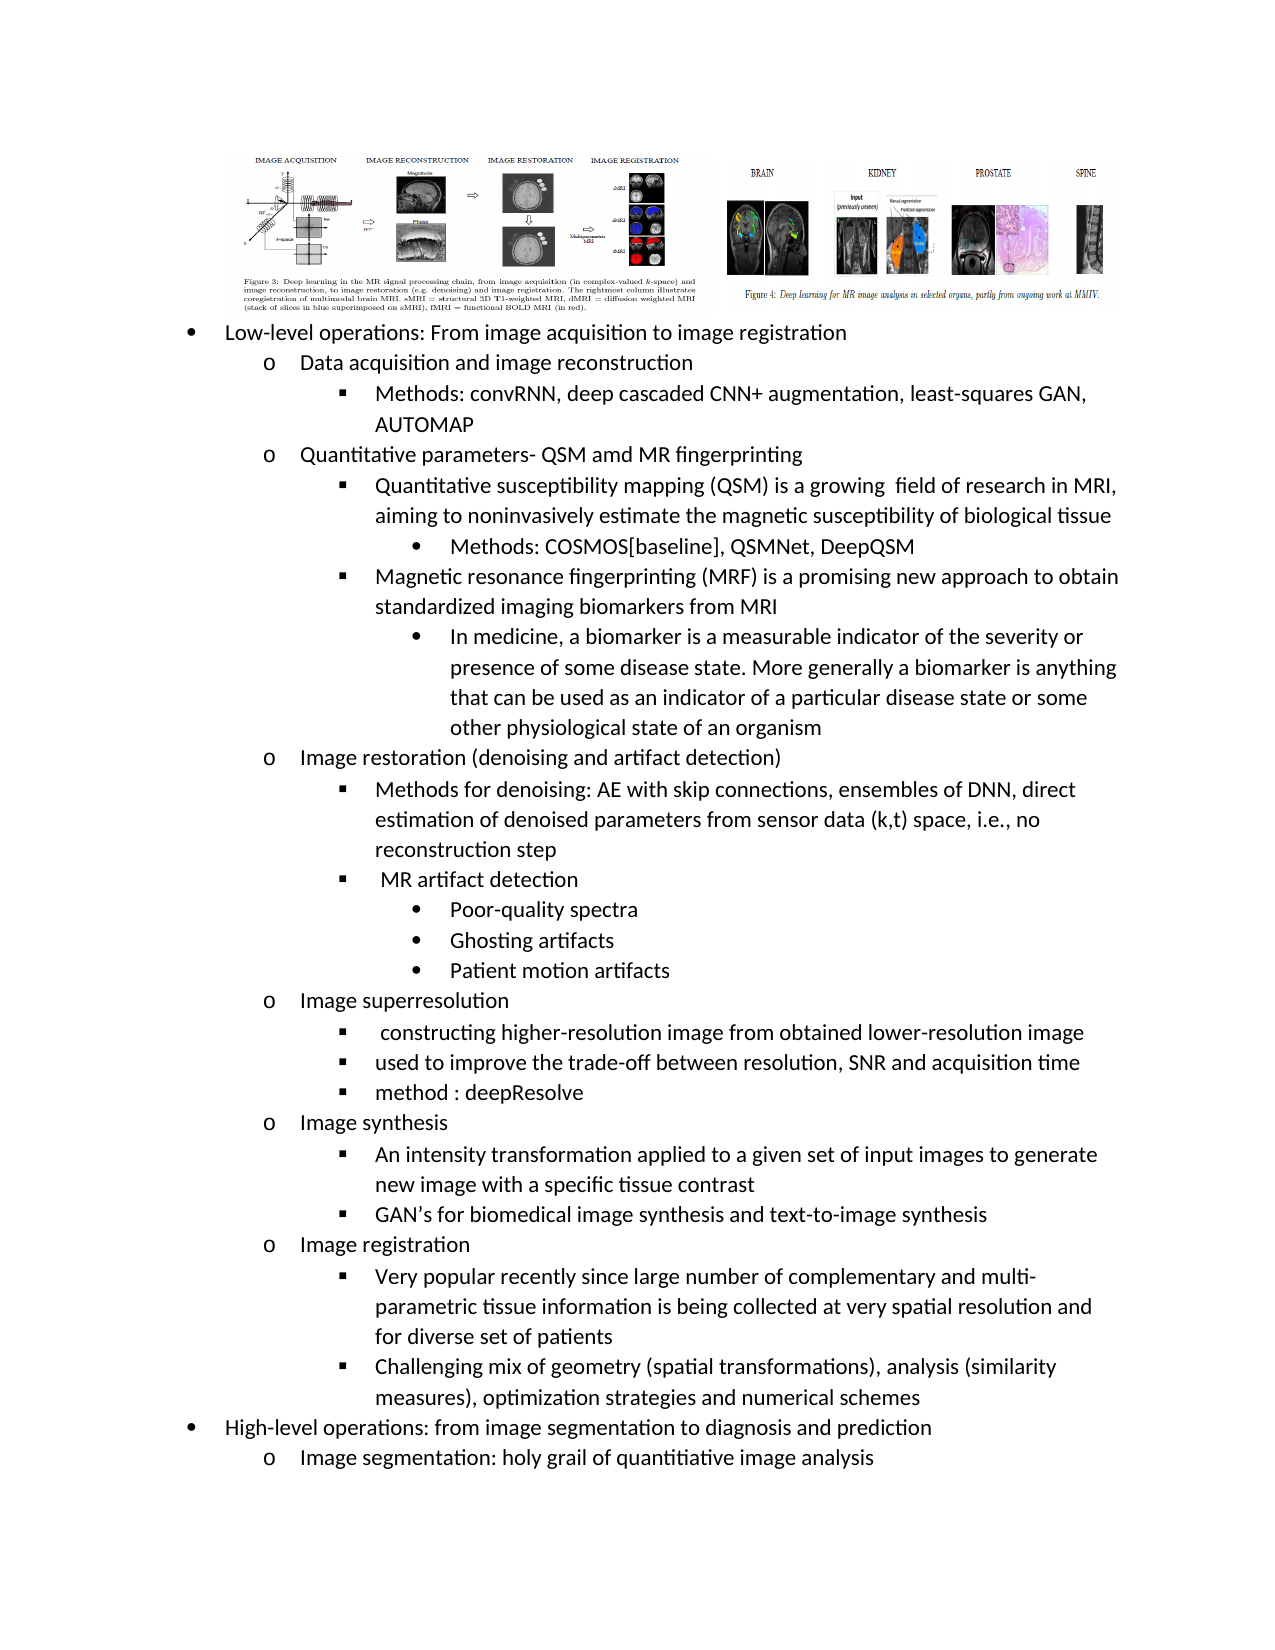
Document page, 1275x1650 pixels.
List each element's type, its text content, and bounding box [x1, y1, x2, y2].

list Patient motion artifacts [412, 956, 1125, 984]
list GAN’s for biomedical image synthesis and text-to-image synthesis [337, 1200, 1125, 1228]
list Challenging mix of geometry (spatial transformations), analysis (similarity measures), optimization strategies and numerical schemes [337, 1352, 1125, 1411]
list High-level operations: from image segmentation to diagnosis and prediction [187, 1413, 1125, 1441]
list Magnetic resonance fingerprinting (MRF) is a promising new approach to obtain standardized imaging biomarkers from MRI [337, 562, 1125, 620]
list Ghosting artifacts [412, 926, 1125, 954]
list In medicine, a biomarker is a measurable indicator of the severity or presence of some disease state. More generally a biomarker is anything that can be used as an indicator of a particular disease state or some other physiological state of an organism [412, 622, 1125, 741]
picture [225, 150, 1123, 316]
list Methods: COSMOS[baseline], QSMNet, DeepQSM [412, 532, 1125, 560]
list Methods for denoising: AE with skip connections, ensembles of DNN, direct estimation of denoised parameters from sensor data (k,t) space, i.e., no reconstruction step [337, 775, 1125, 863]
list Poor-quality spectra [412, 896, 1125, 924]
list Image restoration (denoising and artifact detection) [262, 743, 1125, 772]
list Low-level operations: From image acquisition to image registration [187, 318, 1125, 346]
list Image segmentation: holy grail of quantitiative image analysis [262, 1443, 1125, 1472]
list Data acquisition and image reconstruction [262, 348, 1125, 377]
list Methods: convRNN, deep cascaded CNN+ augmentation, least-squares GAN, AUTOMAP [337, 379, 1125, 438]
list An intensity transformation applied to a given set of input images to generate new image with a specific tissue contrast [337, 1140, 1125, 1198]
list Image registration [262, 1230, 1125, 1259]
list used to improve the trade-off between resolution, SNR and acquisition time [337, 1048, 1125, 1076]
list Quantitative susceptibility mapping (QSM) is a growing field of research in MRI, aiming to noninvasively estimate the magnetic susceptibility of biological tissue [337, 471, 1125, 530]
list MR artifact detection [337, 865, 1125, 893]
list constructing higher-resolution image from obtained lower-resolution image [337, 1018, 1125, 1046]
list Image synthesis [262, 1108, 1125, 1137]
list Quantitative parameters- QSM amd MR fingerprinting [262, 440, 1125, 469]
list Image superresolution [262, 986, 1125, 1015]
list Very popular recently since large number of complementary and multi-parametric tissue information is being collected at very spatial resolution and for diverse set of patients [337, 1262, 1125, 1350]
list method : deepResolve [337, 1078, 1125, 1106]
